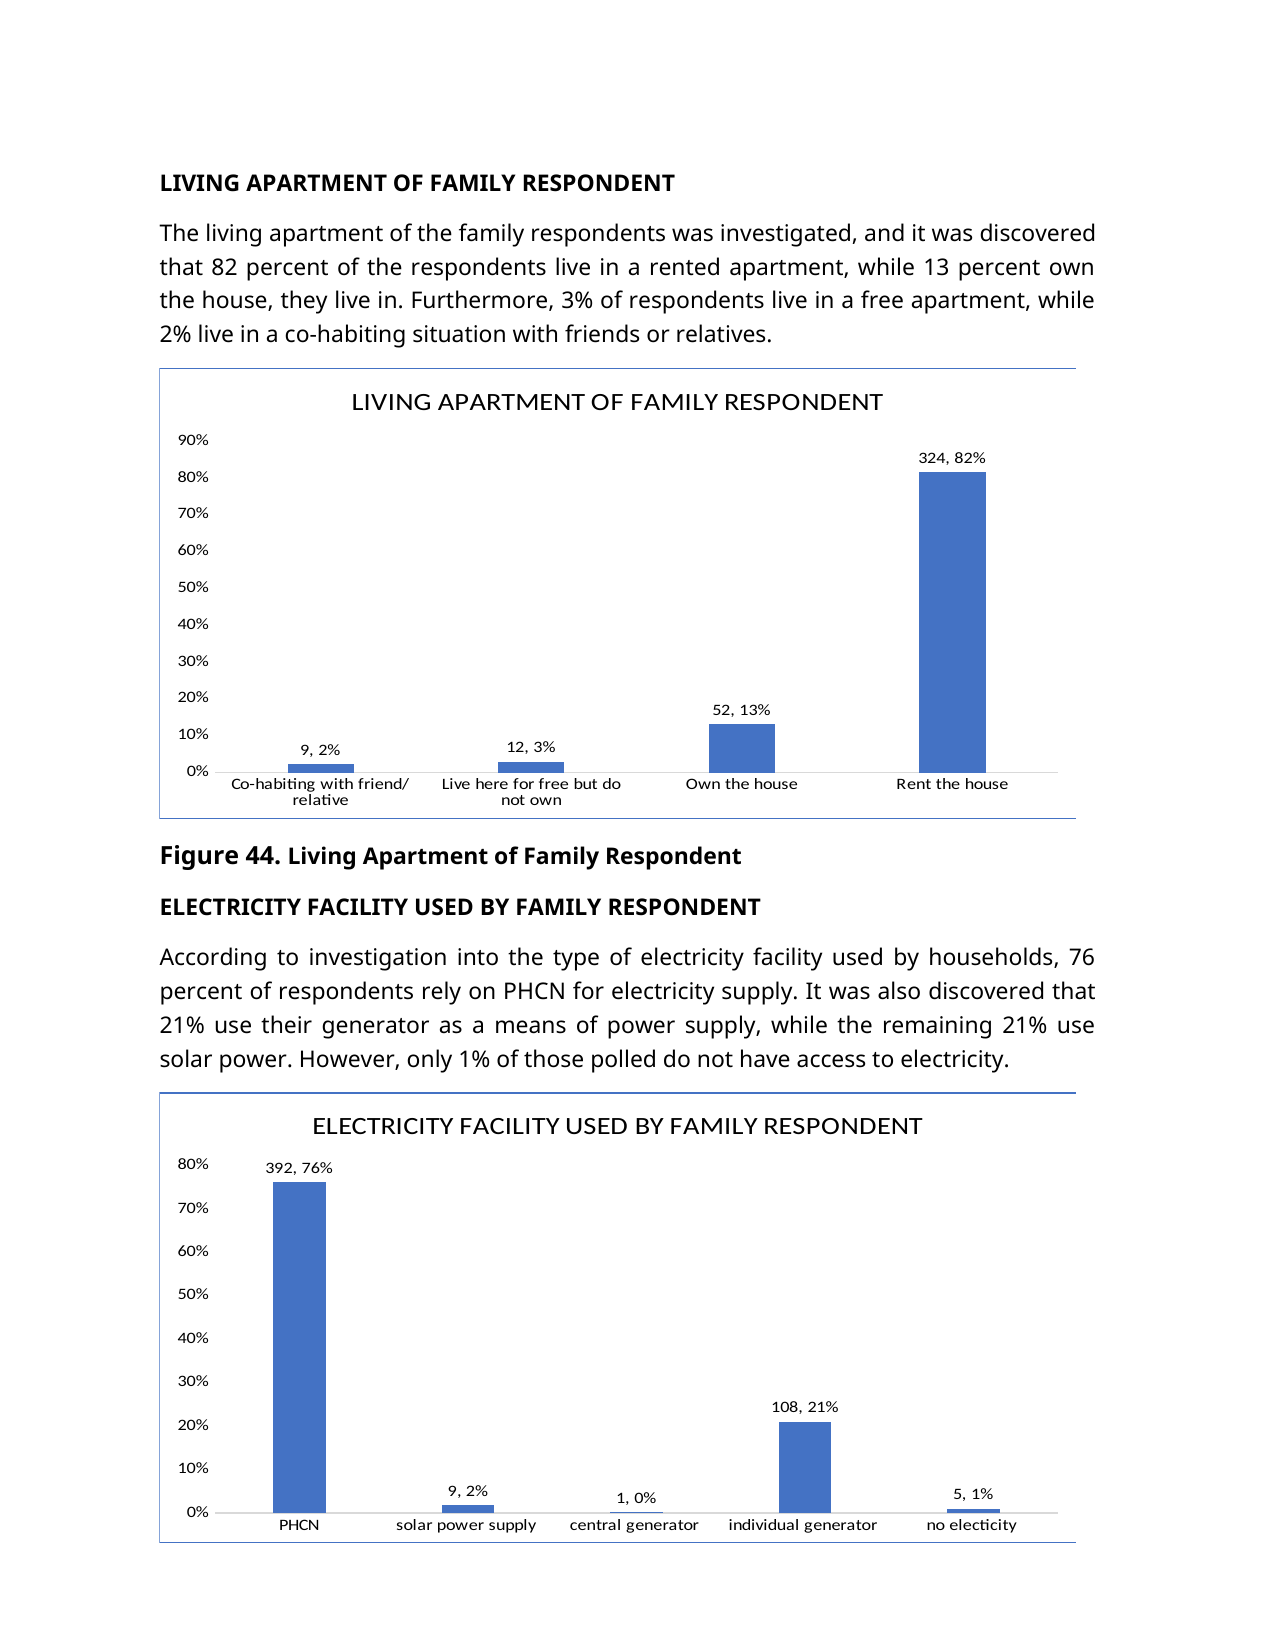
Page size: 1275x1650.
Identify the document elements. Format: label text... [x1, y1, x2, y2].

text LIVING APARTMENT OF FAMILY RESPONDENT [159, 166, 1097, 198]
text ELECTRICITY FACILITY USED BY FAMILY RESPONDENT [159, 891, 1097, 922]
text According to investigation into the type of electricity facility used by households, 76 percent of respondents rely on PHCN for electricity supply. It was also discovered that 21% use their generator as a means of power supply, while the remaining 21% use solar power. However, only 1% of those polled do not have access to electricity. [159, 941, 1097, 1074]
text Figure 44. Living Apartment of Family Respondent [159, 837, 1097, 871]
text The living apartment of the family respondents was investigated, and it was discovered that 82 percent of the respondents live in a rented apartment, while 13 percent own the house, they live in. Furthermore, 3% of respondents live in a free apartment, while 2% live in a co-habiting situation with friends or relatives. [159, 217, 1097, 349]
